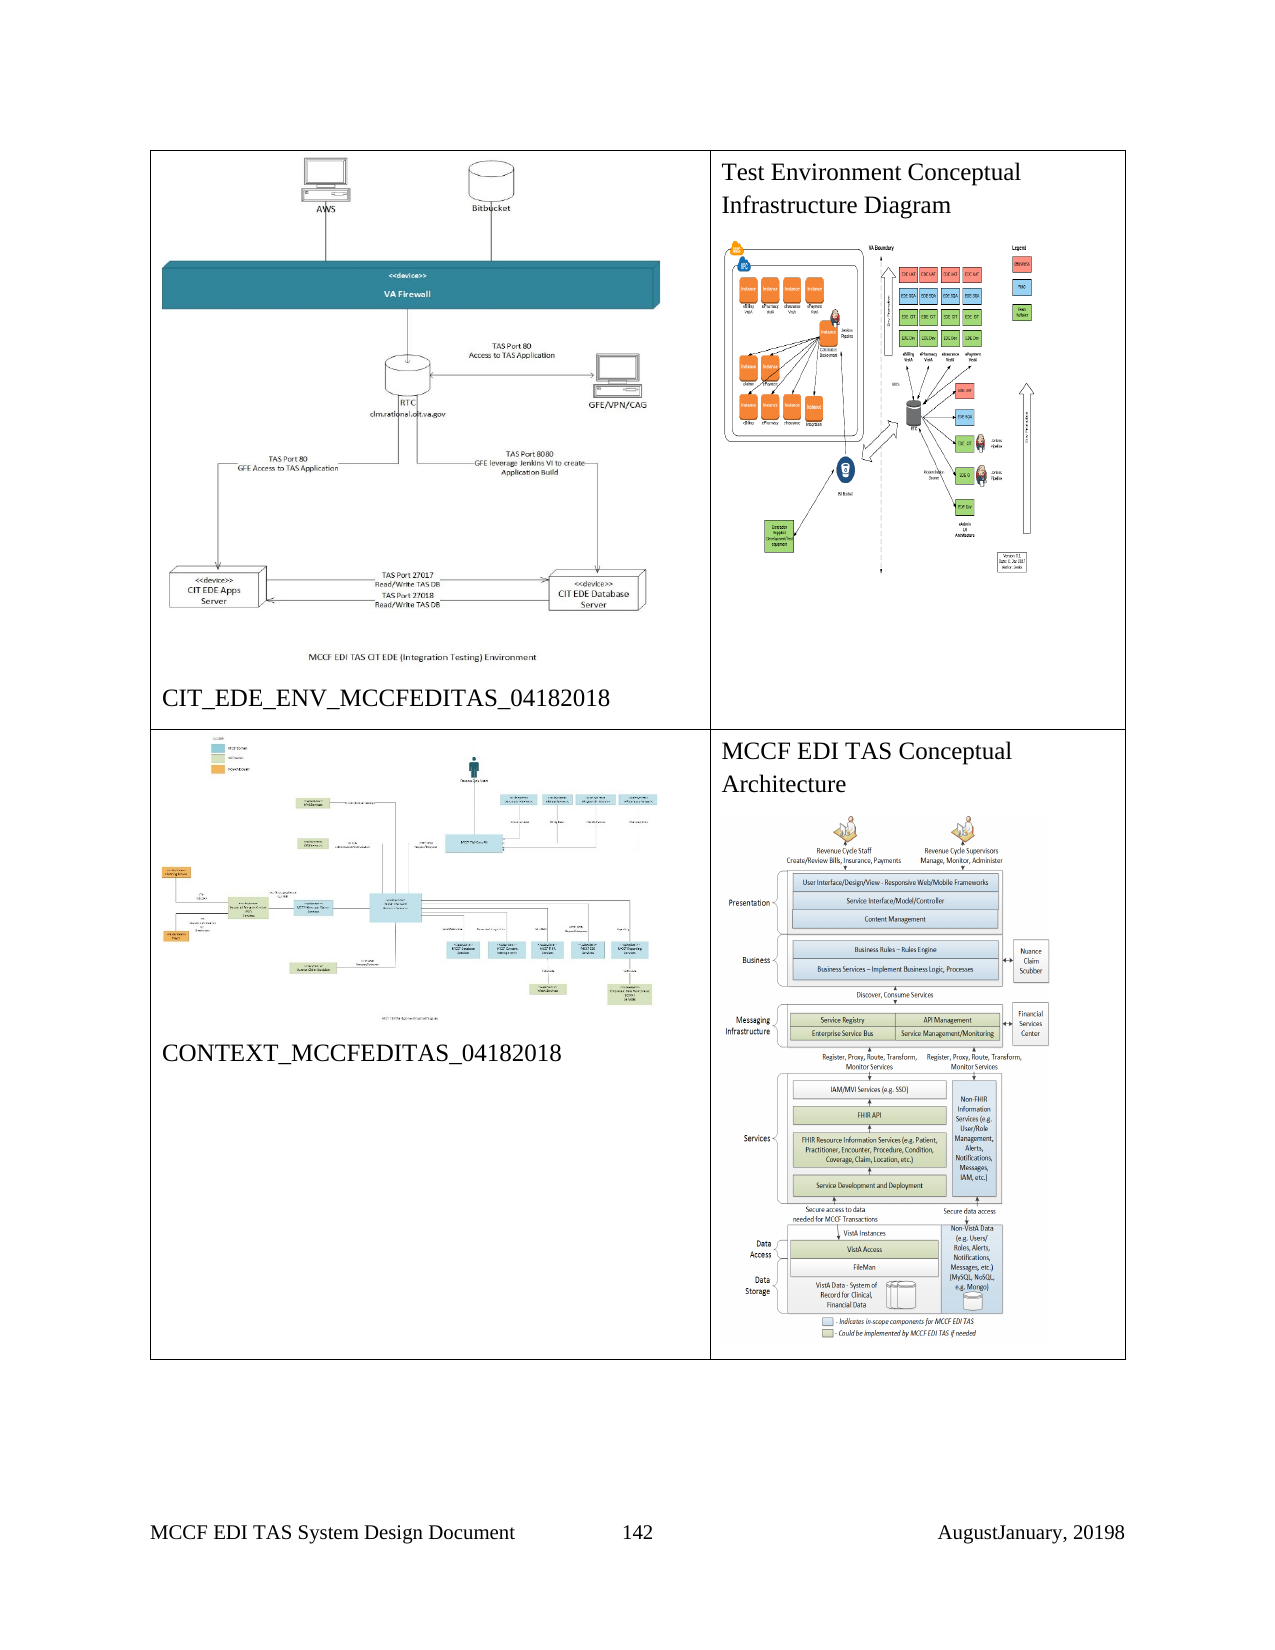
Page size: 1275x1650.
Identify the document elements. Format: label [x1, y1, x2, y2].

picture [161, 157, 661, 667]
picture [721, 814, 1050, 1342]
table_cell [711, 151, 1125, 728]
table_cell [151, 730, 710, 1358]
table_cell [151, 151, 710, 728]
picture [161, 735, 658, 1022]
picture [721, 235, 1041, 594]
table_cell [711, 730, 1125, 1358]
